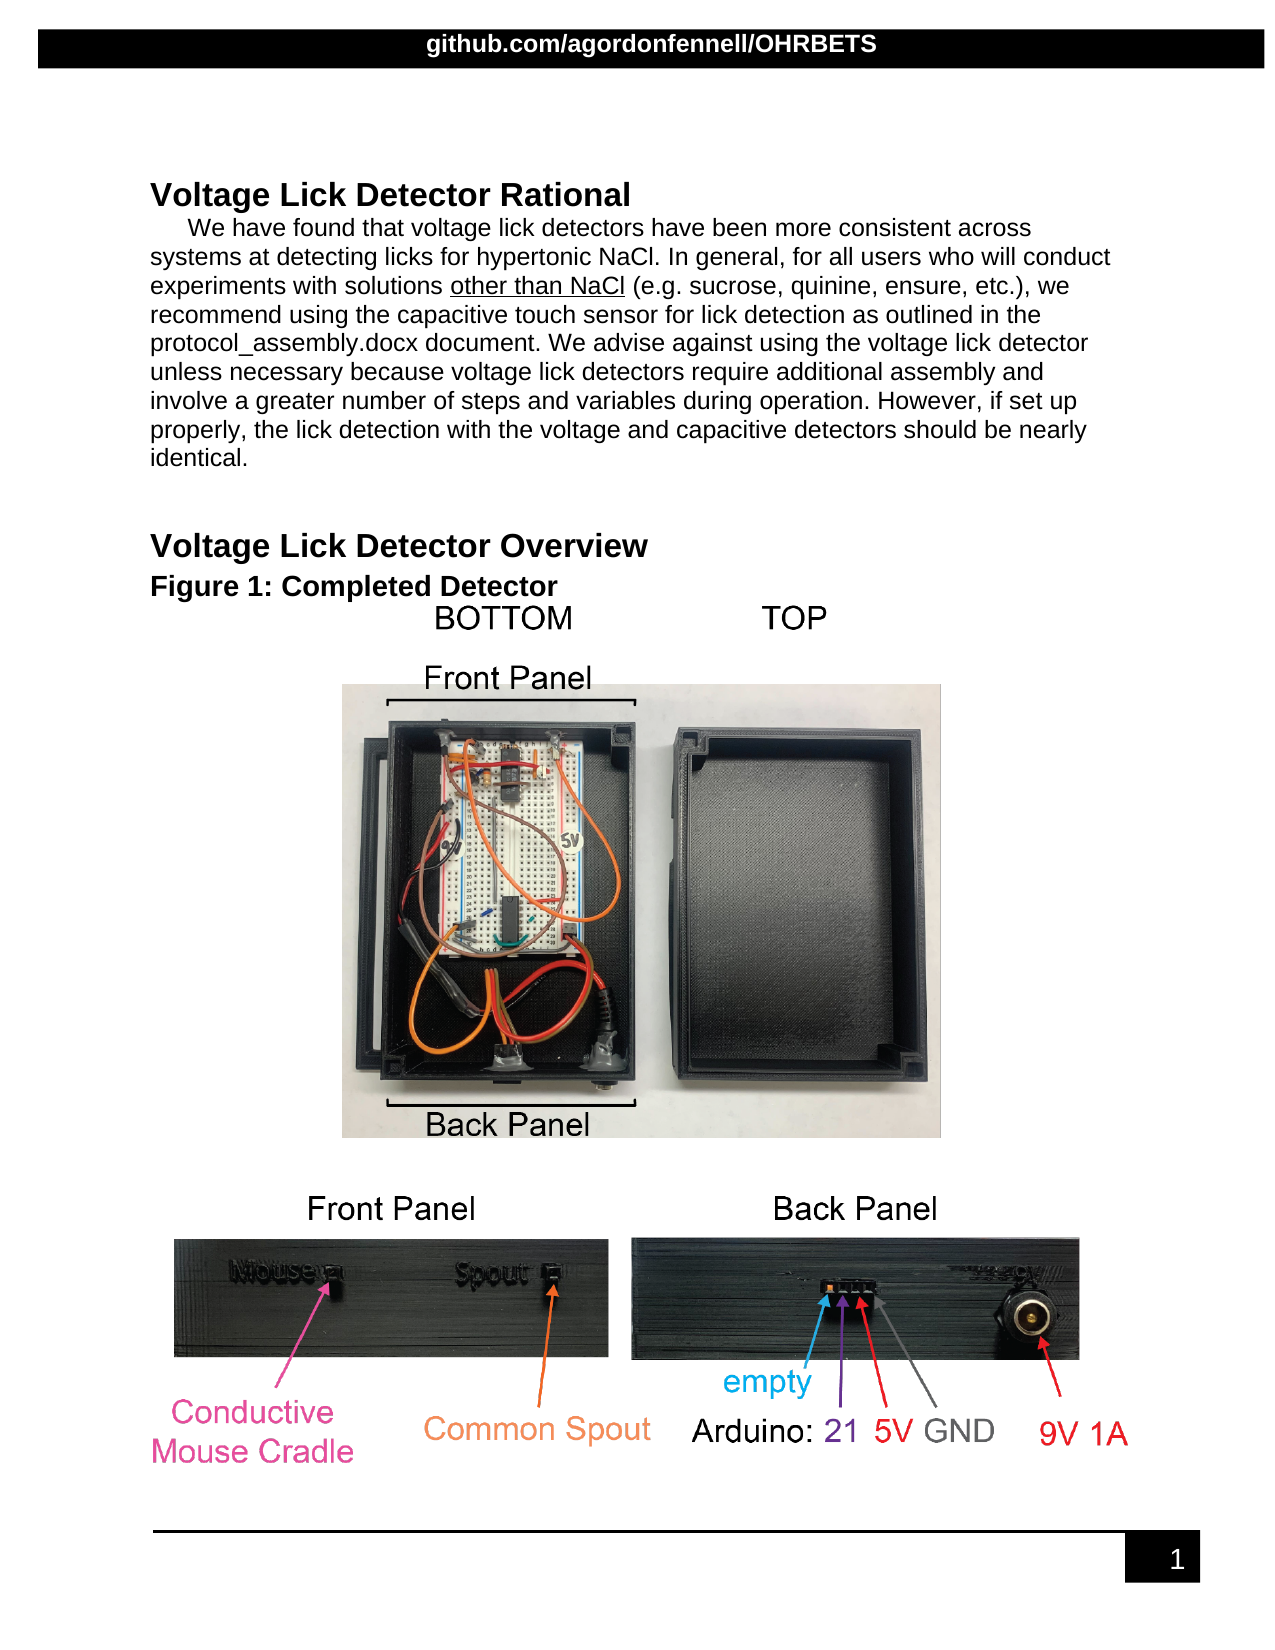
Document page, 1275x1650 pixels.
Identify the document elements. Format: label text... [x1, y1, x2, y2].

picture [150, 602, 1128, 1473]
text We have found that voltage lick detectors have been more consistent across systems at detecting licks for hypertonic NaCl. In general, for all users who will conduct experiments with solutions other than NaCl (e.g. sucrose, quinine, ensure, etc.), we recommend using the capacitive touch sensor for lick detection as outlined in the protocol_assembly.docx document. We advise against using the voltage lick detector unless necessary because voltage lick detectors require additional assembly and involve a greater number of steps and variables during operation. However, if set up properly, the lick detection with the voltage and capacitive detectors should be nearly identical. [150, 213, 1125, 472]
subtitle Voltage Lick Detector Rational [150, 175, 1125, 213]
subtitle Voltage Lick Detector Overview [150, 526, 1125, 564]
subtitle Figure 1: Completed Detector [150, 568, 1125, 602]
